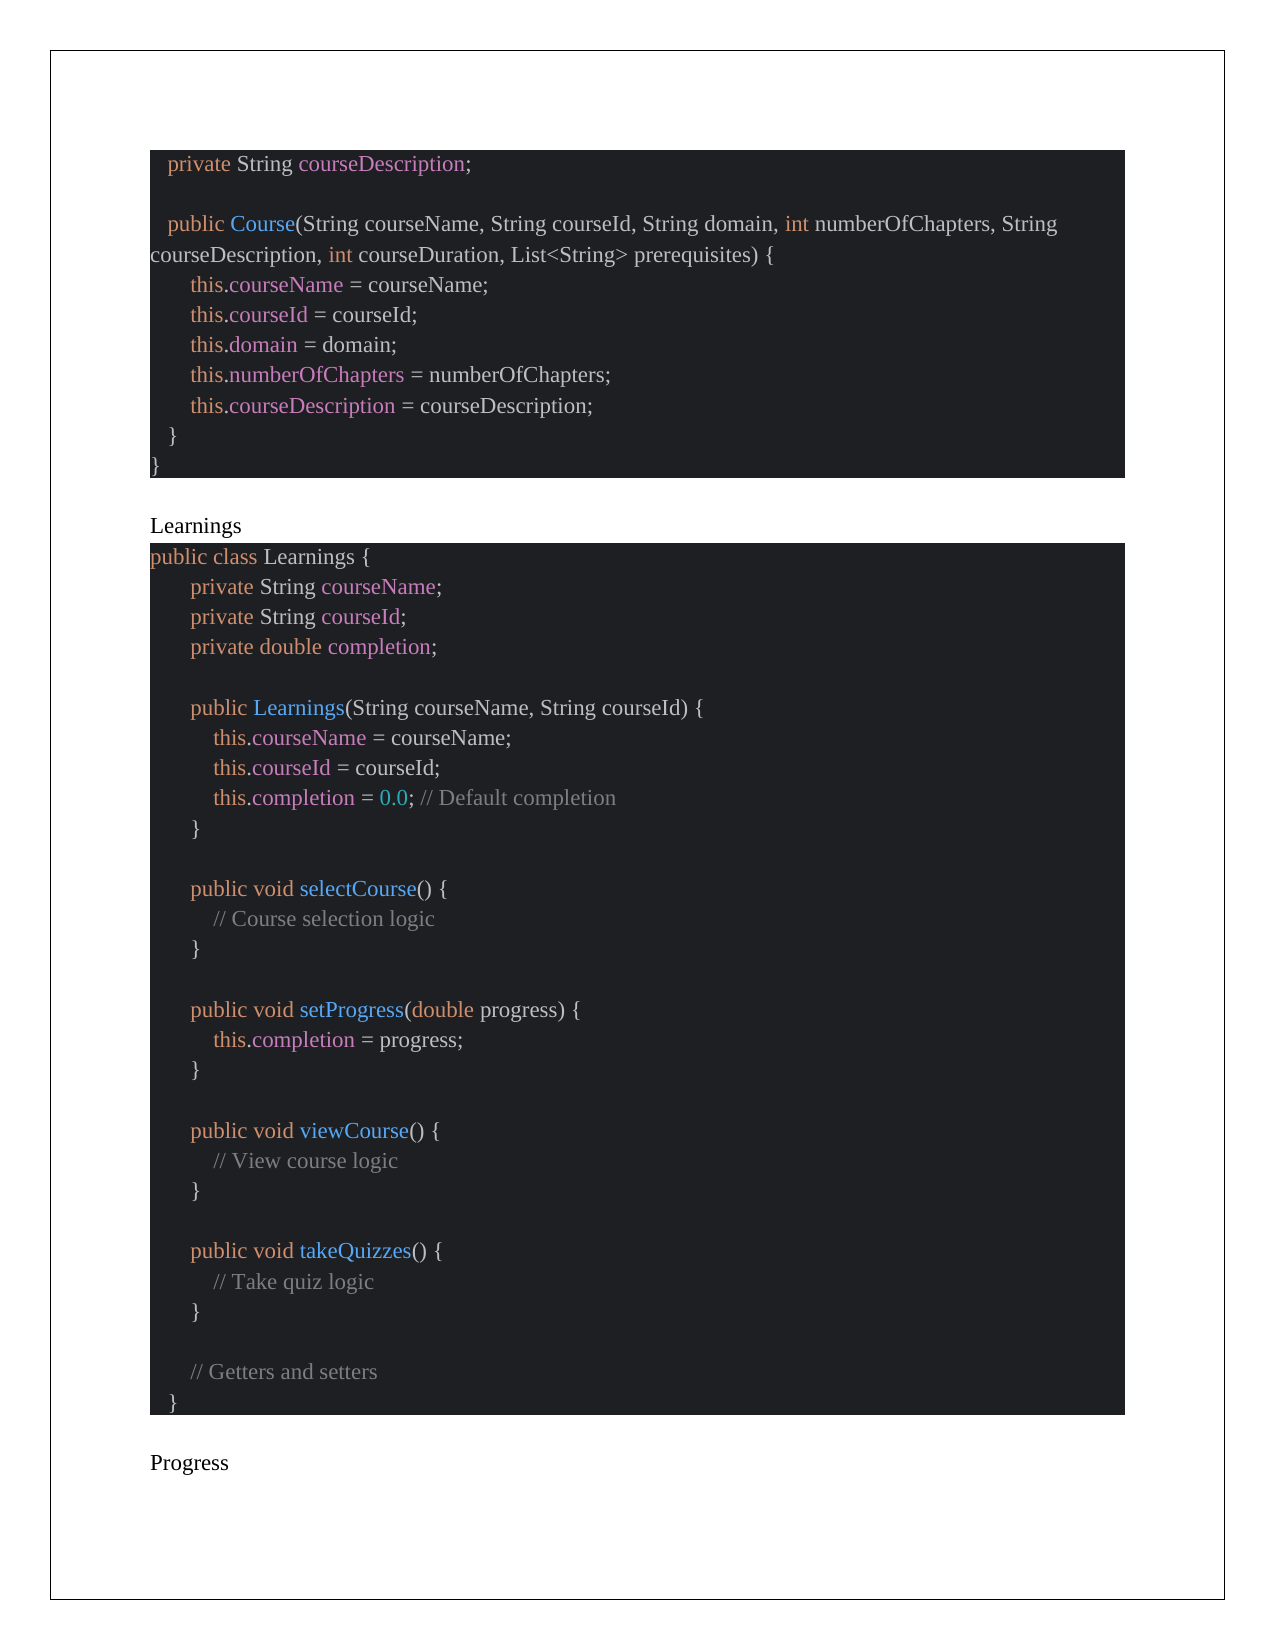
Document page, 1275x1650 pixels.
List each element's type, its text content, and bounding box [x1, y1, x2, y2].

text public class Learnings { [150, 543, 1125, 569]
text public void selectCourse() { [150, 875, 1125, 901]
text this.numberOfChapters = numberOfChapters; [150, 361, 1125, 388]
text private String courseName; [150, 573, 1125, 599]
text public void setProgress(double progress) { [150, 996, 1125, 1022]
text this.courseName = courseName; [150, 271, 1125, 297]
text public void takeQuizzes() { [150, 1237, 1125, 1264]
text private String courseId; [150, 603, 1125, 629]
text } [150, 1056, 1125, 1083]
text private double completion; [150, 633, 1125, 660]
text // Getters and setters [150, 1358, 1125, 1385]
text // Course selection logic [150, 905, 1125, 932]
text this.courseId = courseId; [150, 301, 1125, 327]
text Progress [150, 1449, 1125, 1475]
text } [150, 935, 1125, 962]
text this.completion = progress; [150, 1026, 1125, 1052]
text } [150, 1388, 1125, 1415]
text this.courseDescription = courseDescription; [150, 392, 1125, 418]
text this.courseName = courseName; [150, 724, 1125, 750]
text } [150, 452, 1125, 478]
text this.domain = domain; [150, 331, 1125, 358]
text } [150, 1298, 1125, 1324]
text public Course(String courseName, String courseId, String domain, int numberOfChapters, String courseDescription, int courseDuration, List<String> prerequisites) { [150, 210, 1125, 267]
text this.courseId = courseId; [150, 754, 1125, 781]
text // View course logic [150, 1147, 1125, 1173]
text Learnings [150, 512, 1125, 539]
text public Learnings(String courseName, String courseId) { [150, 694, 1125, 720]
text } [150, 1177, 1125, 1203]
text public void viewCourse() { [150, 1117, 1125, 1143]
text private String courseDescription; [150, 150, 1125, 176]
text } [150, 814, 1125, 841]
text } [150, 422, 1125, 448]
text this.completion = 0.0; // Default completion [150, 784, 1125, 811]
text // Take quiz logic [150, 1268, 1125, 1294]
